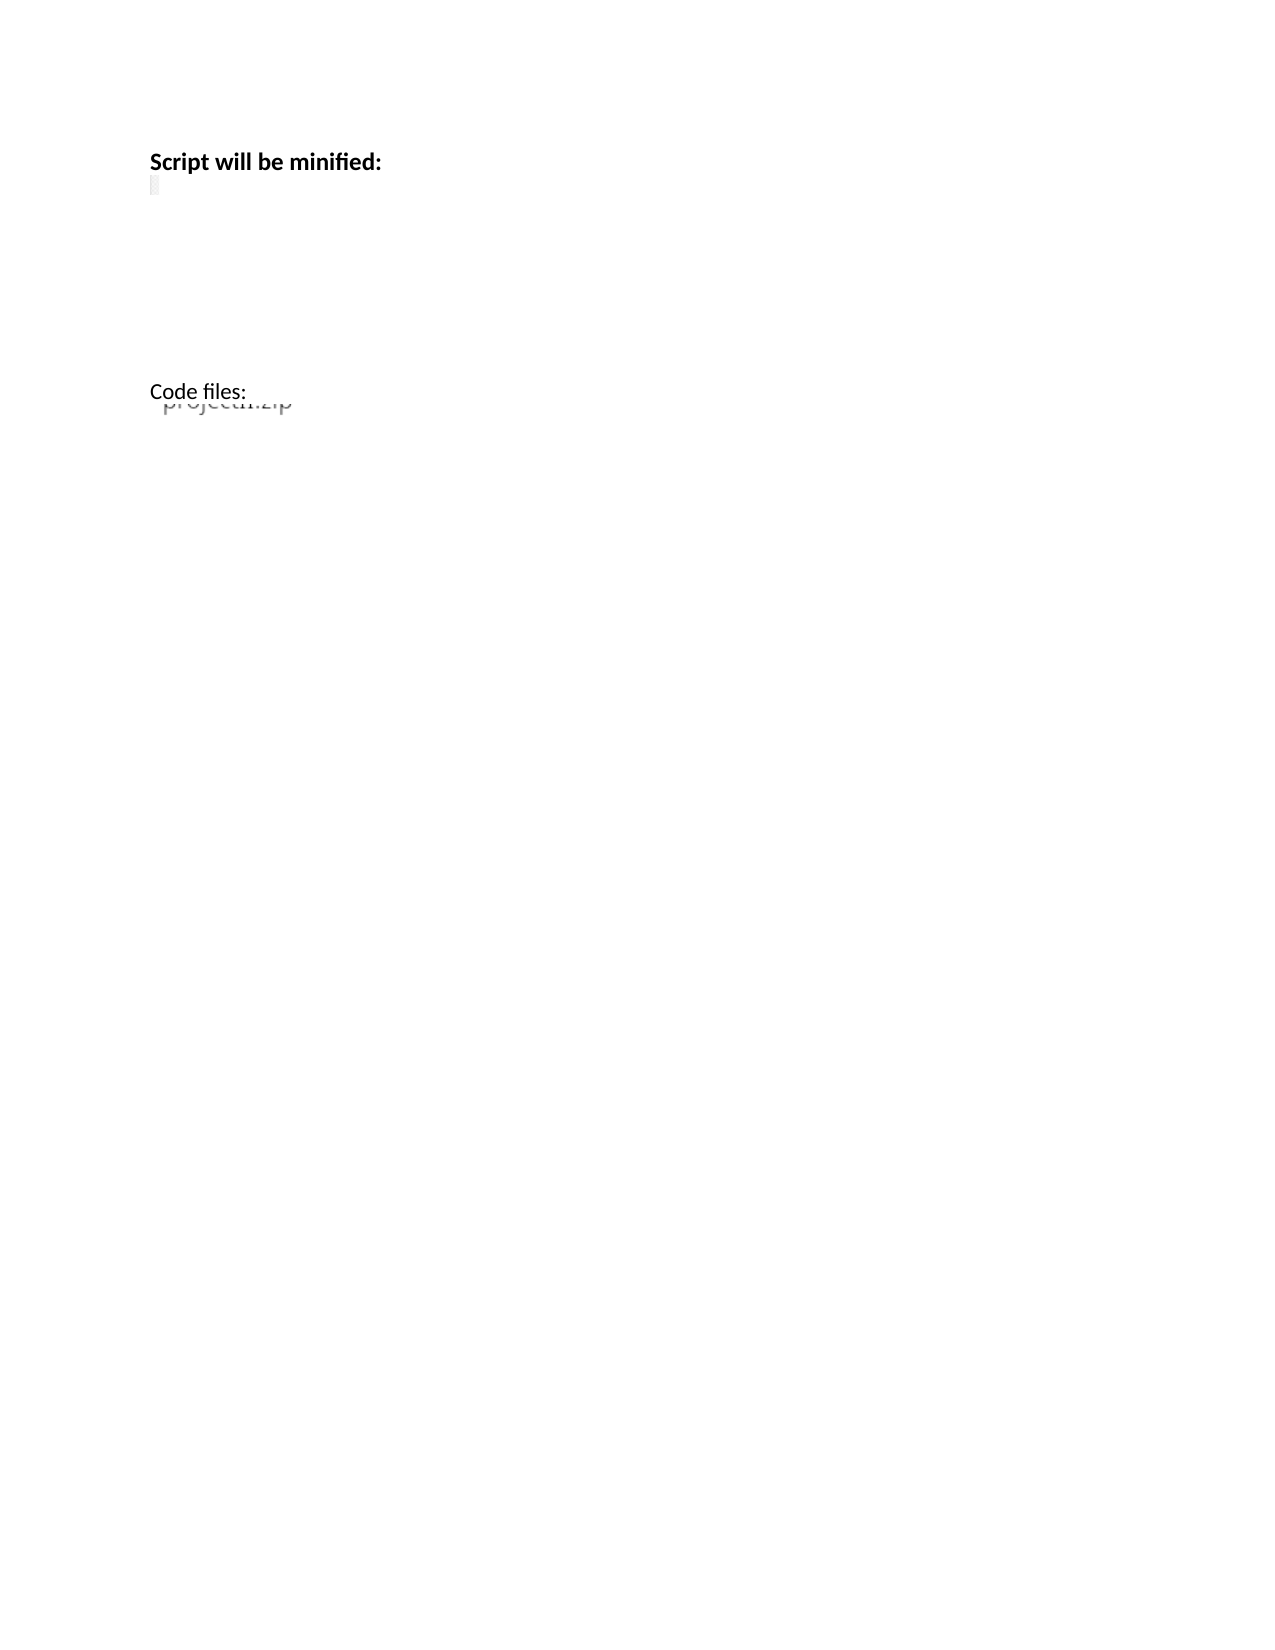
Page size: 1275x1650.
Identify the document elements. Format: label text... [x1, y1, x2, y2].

text Code files: [150, 379, 1125, 404]
text Script will be minified: [150, 150, 1125, 175]
